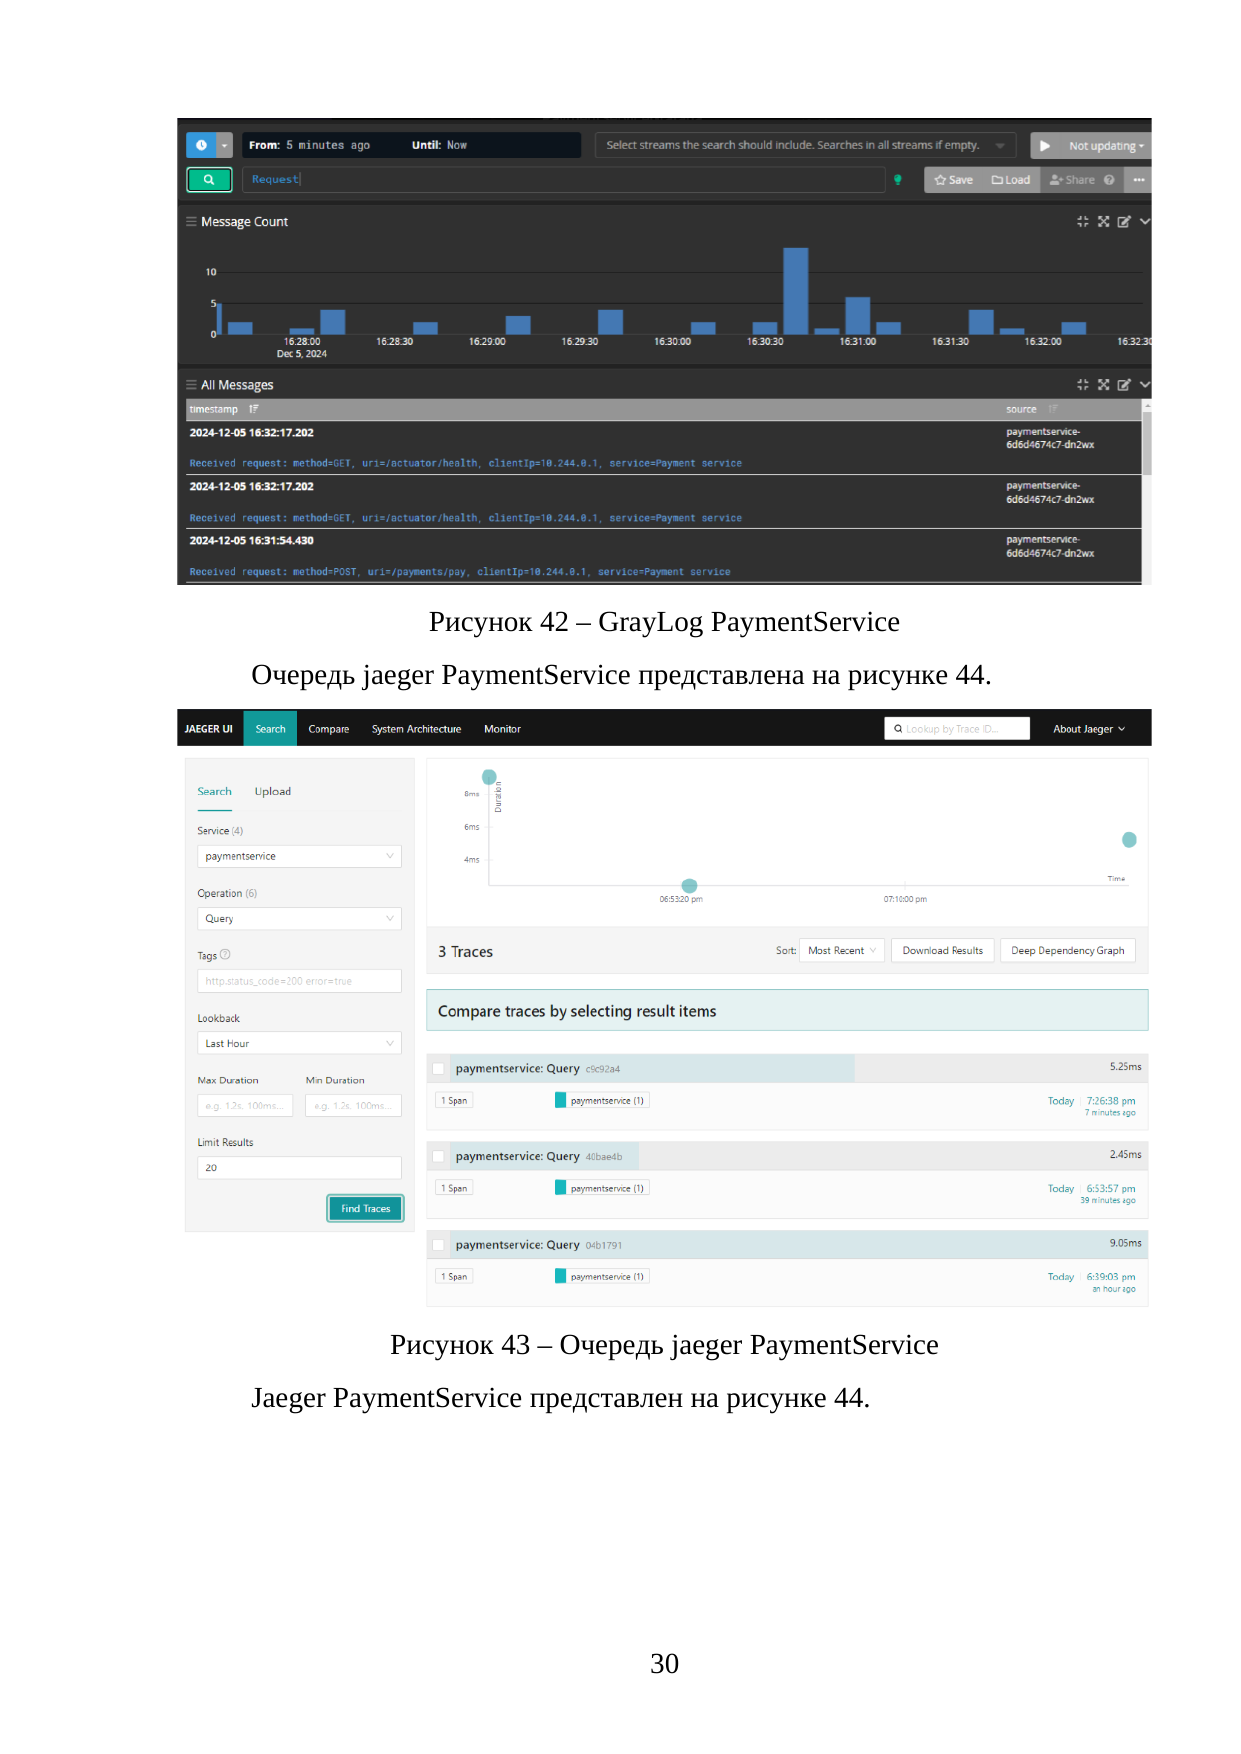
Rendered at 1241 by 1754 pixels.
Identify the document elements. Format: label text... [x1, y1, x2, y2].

text Рисунок 43 – Очередь jaeger PaymentService [177, 1327, 1152, 1361]
text Jaeger PaymentService представлен на рисунке 44. [177, 1380, 1152, 1413]
picture [177, 118, 1152, 585]
text Очередь jaeger PaymentService представлена на рисунке 44. [177, 657, 1152, 690]
text Рисунок 42 – GrayLog PaymentService [177, 604, 1152, 637]
picture [177, 709, 1152, 1308]
